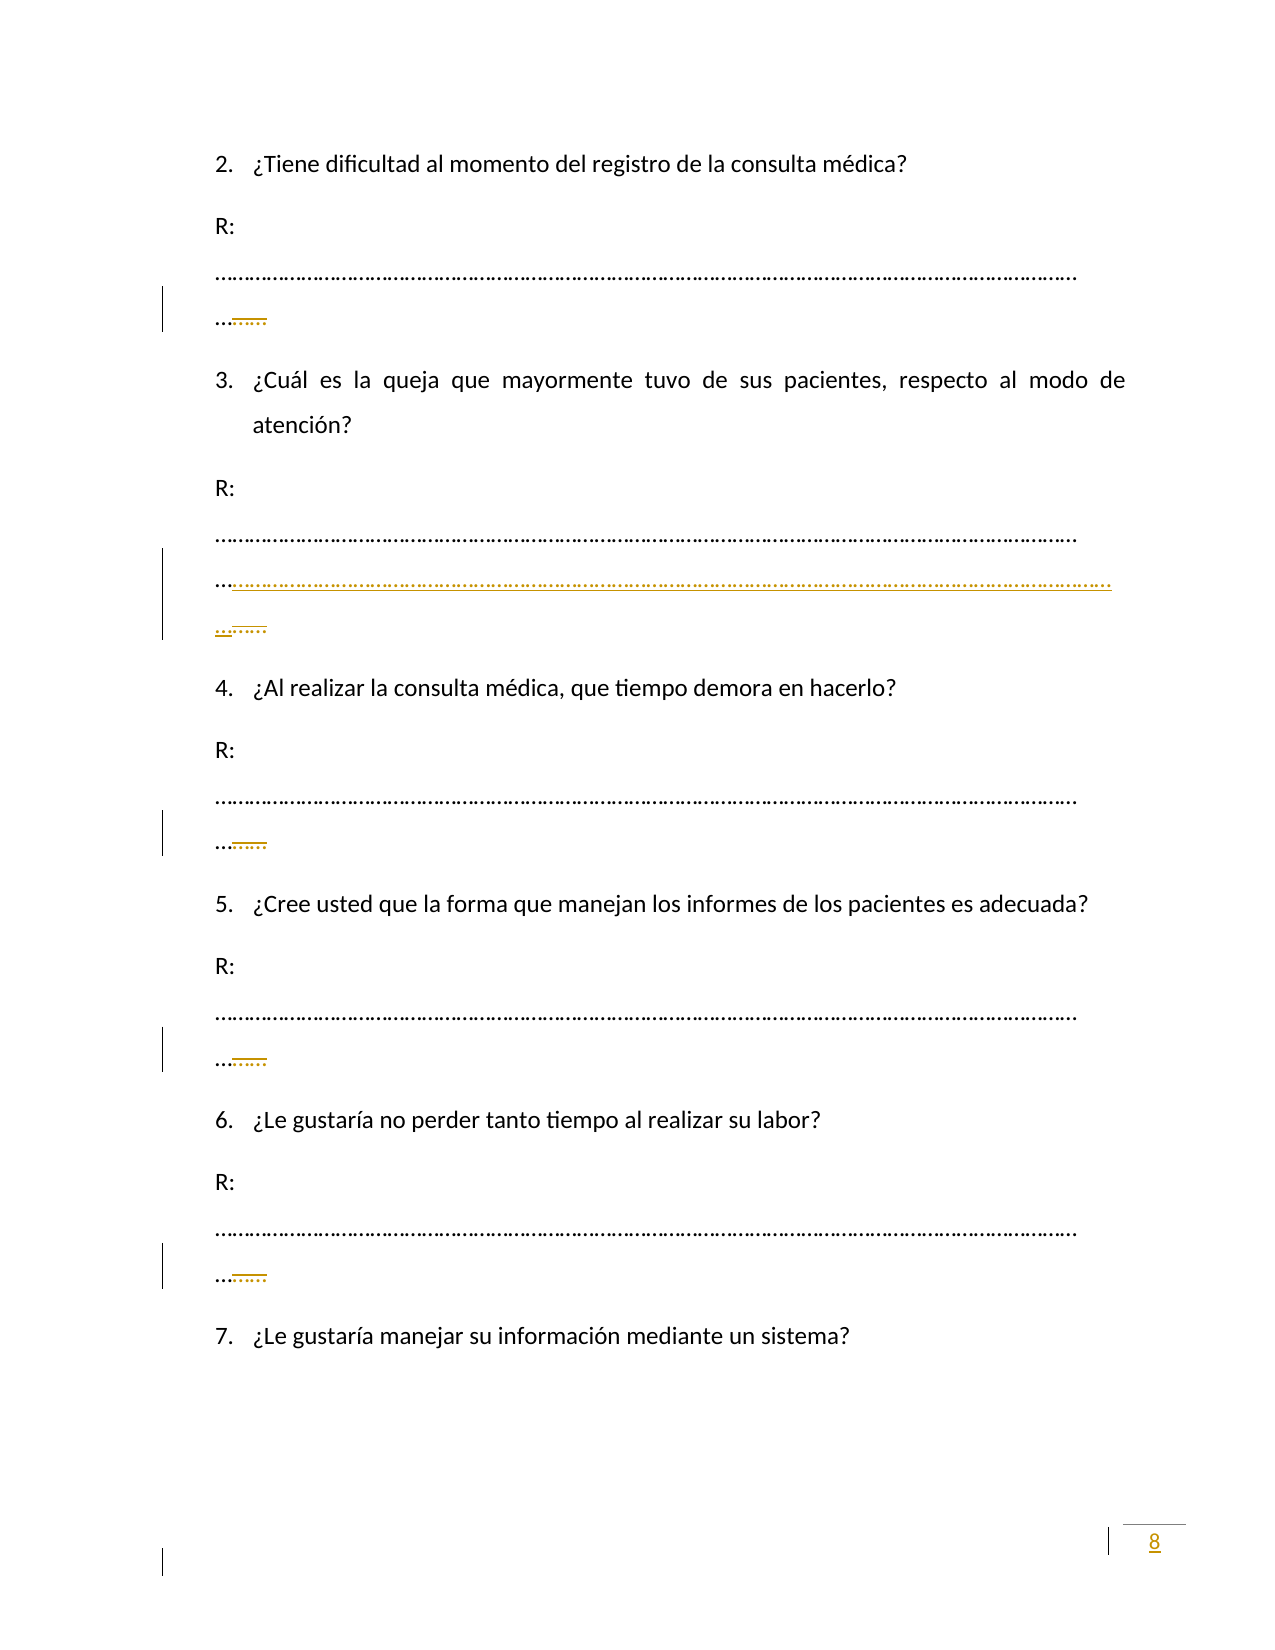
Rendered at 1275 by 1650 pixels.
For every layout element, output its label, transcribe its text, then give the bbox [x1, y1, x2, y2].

list ¿Le gustaría no perder tanto tiempo al realizar su labor? [215, 1104, 1127, 1135]
list ¿Cree usted que la forma que manejan los informes de los pacientes es adecuada? [215, 888, 1127, 918]
text R:……………………………………………………………………………………………………………………………………… [215, 734, 1127, 856]
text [215, 1167, 1127, 1288]
list ¿Le gustaría manejar su información mediante un sistema? [215, 1320, 1127, 1351]
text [215, 210, 1127, 332]
text R:……………………………………………………………………………………………………………………………………… [215, 472, 1127, 640]
list ¿Al realizar la consulta médica, que tiempo demora en hacerlo? [215, 672, 1127, 702]
list ¿Tiene dificultad al momento del registro de la consulta médica? [215, 148, 1127, 178]
text R:……………………………………………………………………………………………………………………………………… [215, 950, 1127, 1072]
list ¿Cuál es la queja que mayormente tuvo de sus pacientes, respecto al modo de atención? [215, 364, 1127, 440]
